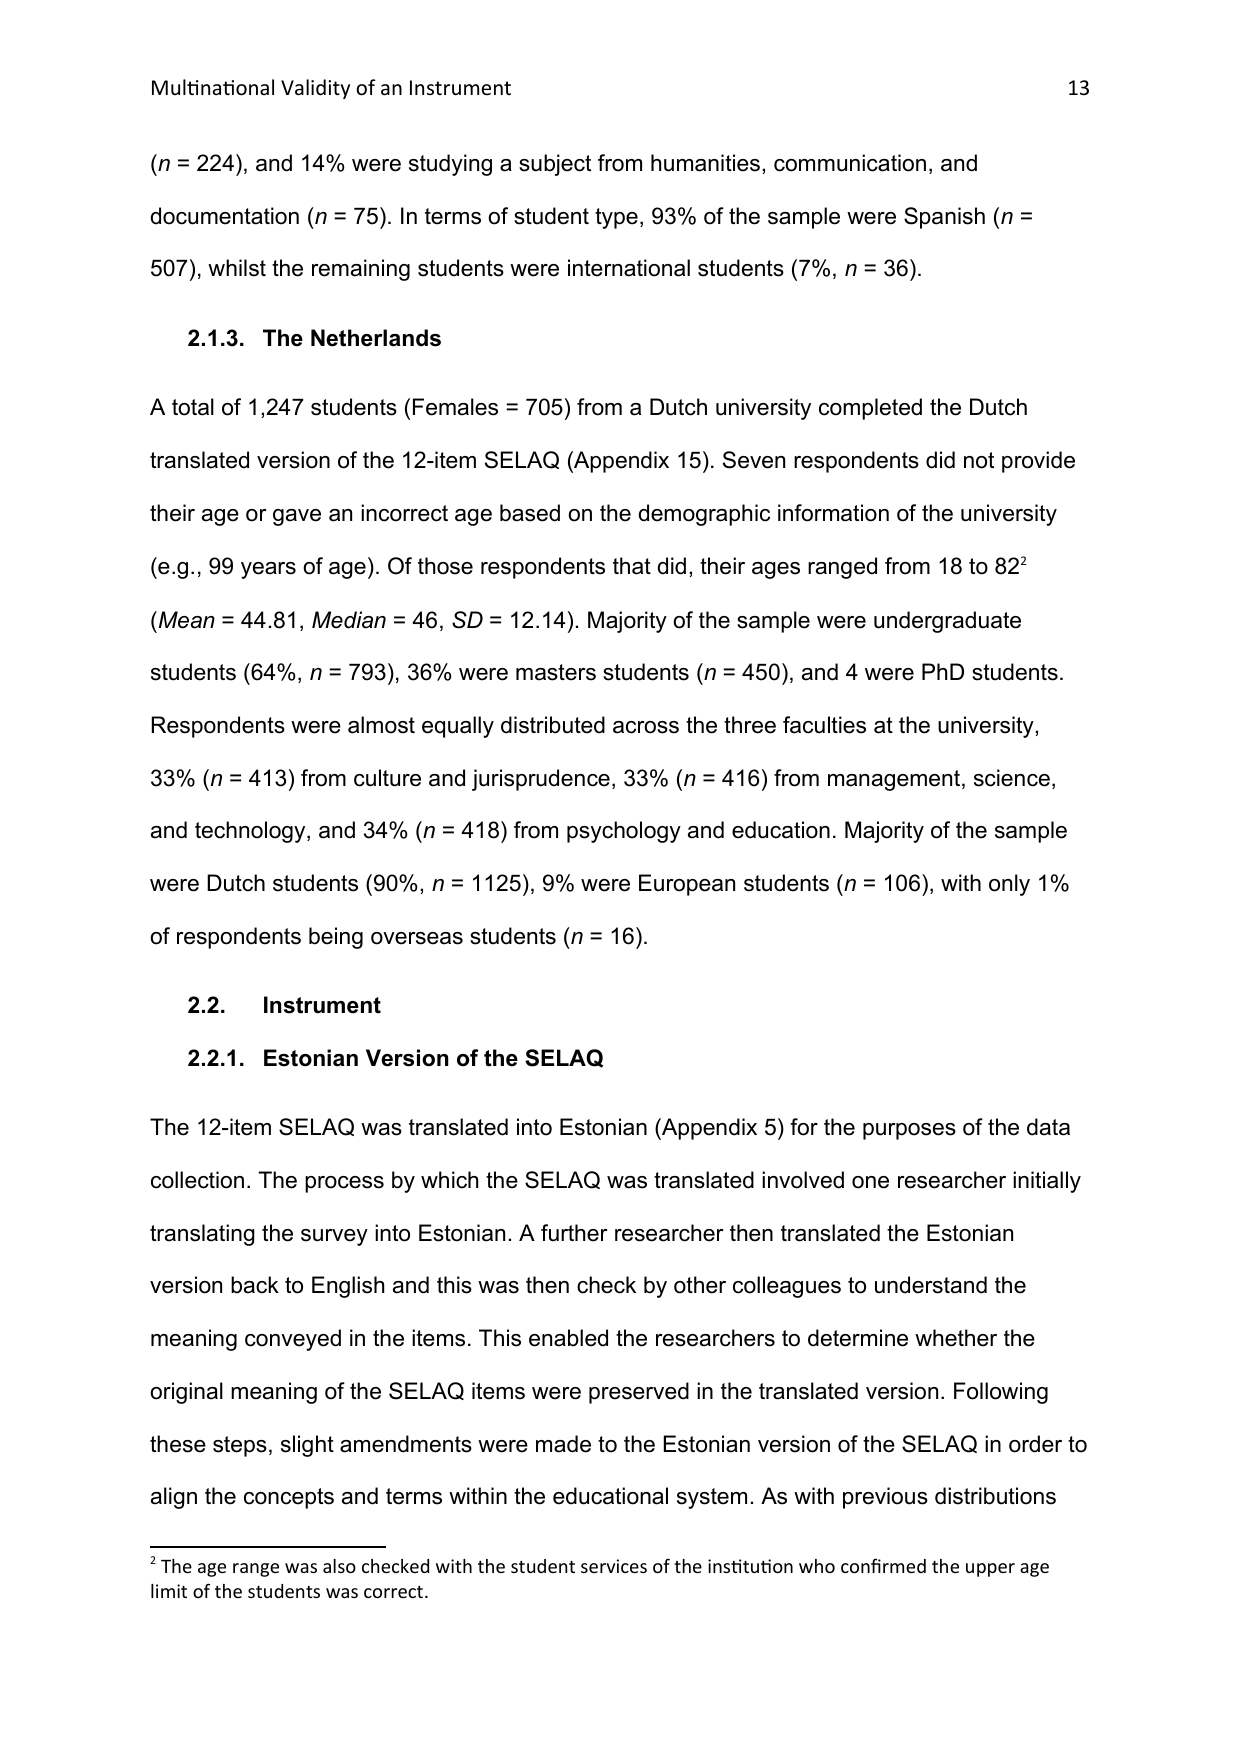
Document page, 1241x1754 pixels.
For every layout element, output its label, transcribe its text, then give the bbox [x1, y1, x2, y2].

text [150, 150, 1090, 282]
text A total of 1,247 students (Females = 705) from a Dutch university completed the Dutch translated version of the 12-item SELAQ (Appendix 15). Seven respondents did not provide their age or gave an incorrect age based on the demographic information of the university (e.g., 99 years of age). Of those respondents that did, their ages ranged from 18 to 82 (Mean = 44.81, Median = 46, SD = 12.14). Majority of the sample were undergraduate students (64%, n = 793), 36% were masters students (n = 450), and 4 were PhD students. Respondents were almost equally distributed across the three faculties at the university, 33% (n = 413) from culture and jurisprudence, 33% (n = 416) from management, science, and technology, and 34% (n = 418) from psychology and education. Majority of the sample were Dutch students (90%, n = 1125), 9% were European students (n = 106), with only 1% of respondents being overseas students (n = 16). [150, 394, 1090, 949]
list Estonian Version of the SELAQ [187, 1045, 1090, 1071]
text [150, 1114, 1090, 1510]
list The Netherlands [187, 325, 1090, 351]
list Instrument [187, 992, 1090, 1019]
